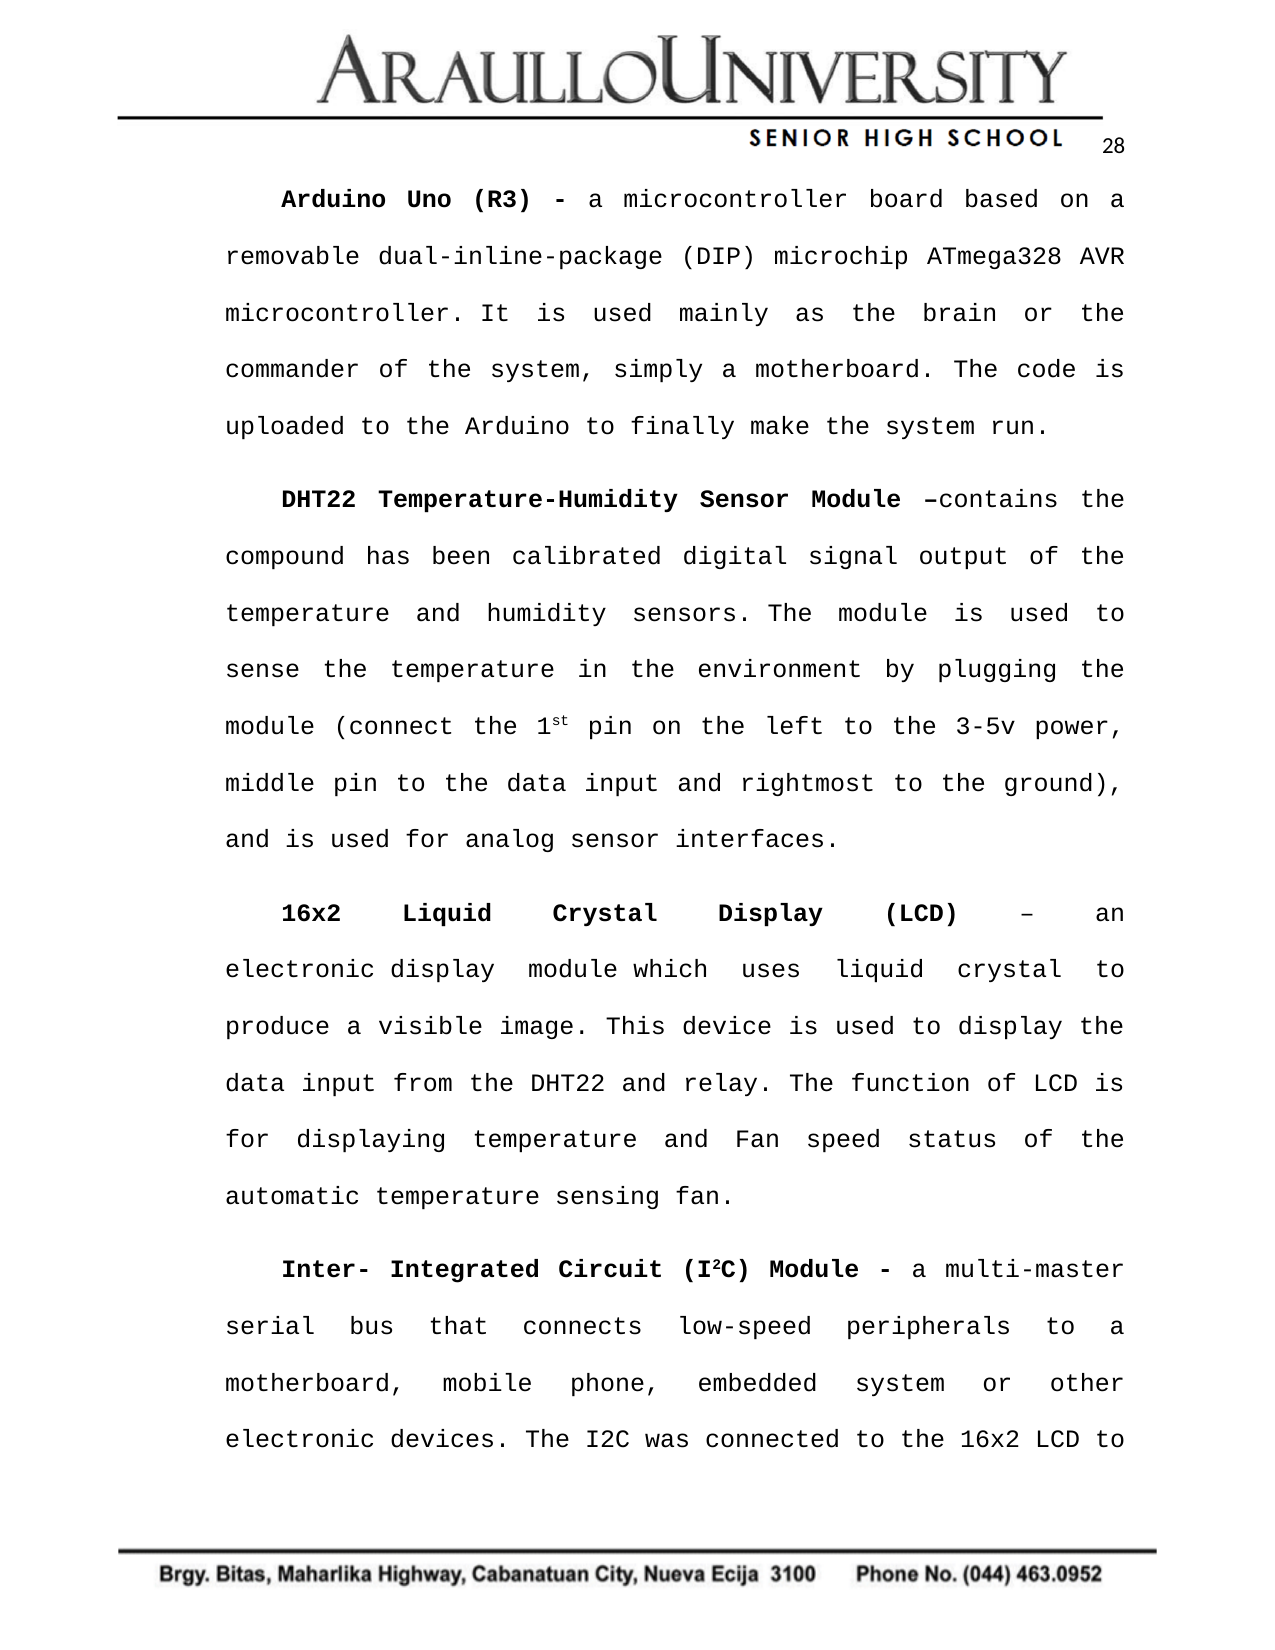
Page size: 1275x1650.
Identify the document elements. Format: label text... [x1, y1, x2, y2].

text Arduino Uno (R3) - a microcontroller board based on a removable dual-inline-package (DIP) microchip ATmega328 AVR microcontroller. It is used mainly as the brain or the commander of the system, simply a motherboard. The code is uploaded to the Arduino to finally make the system run. [225, 187, 1125, 442]
picture [103, 21, 1172, 153]
text 16x2 Liquid Crystal Display (LCD) – an electronic display module which uses liquid crystal to produce a visible image. This device is used to display the data input from the DHT22 and relay. The function of LCD is for displaying temperature and Fan speed status of the automatic temperature sensing fan. [225, 900, 1125, 1212]
text DHT22 Temperature-Humidity Sensor Module –contains the compound has been calibrated digital signal output of the temperature and humidity sensors. The module is used to sense the temperature in the environment by plugging the module (connect the 1st pin on the left to the 3-5v power, middle pin to the data input and rightmost to the ground), and is used for analog sensor interfaces. [225, 487, 1125, 855]
picture [118, 1547, 1157, 1595]
